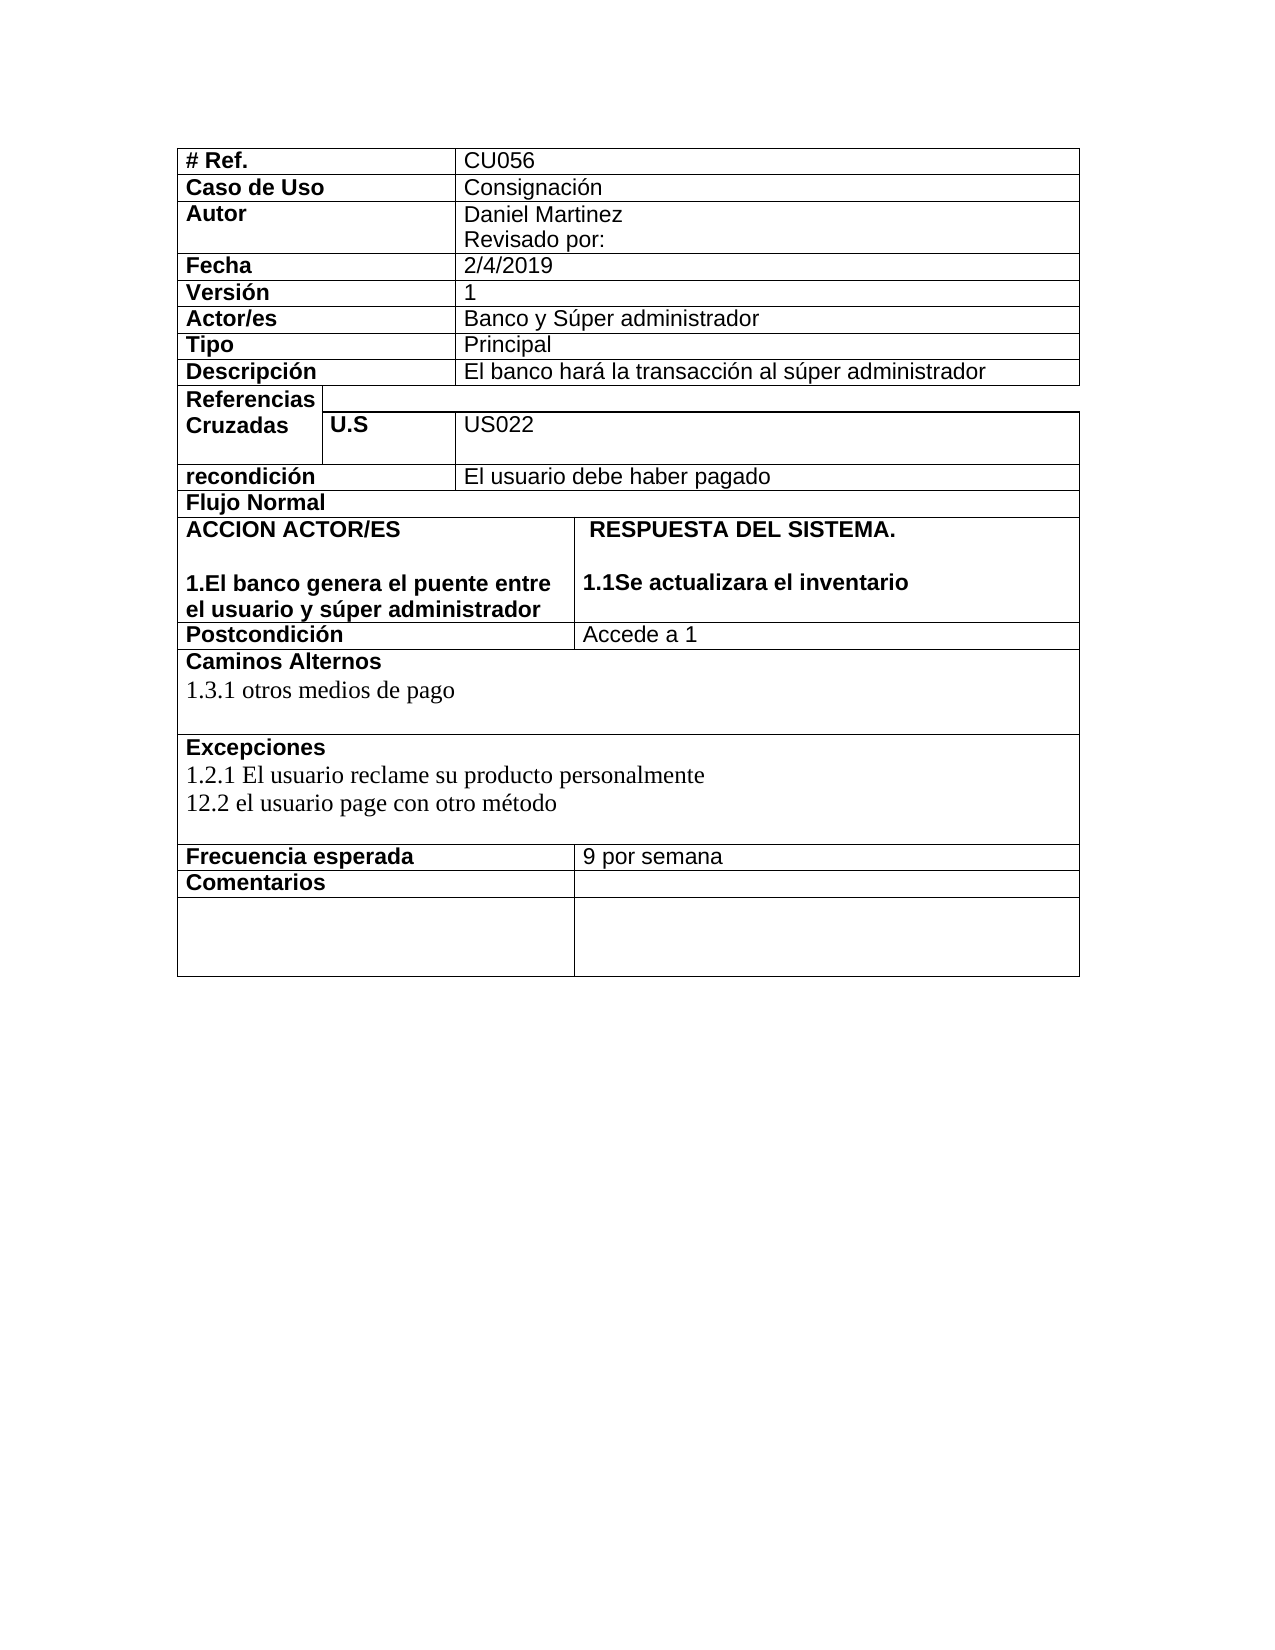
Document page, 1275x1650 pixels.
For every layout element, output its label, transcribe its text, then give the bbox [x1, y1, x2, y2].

table_cell Excepciones 1.2.1 El usuario reclame su producto personalmente 12.2 el usuario page con otro método [178, 735, 1079, 844]
table_cell Descripción [178, 360, 455, 385]
table_cell Actor/es [178, 307, 455, 333]
table_cell 9 por semana [575, 845, 1079, 870]
table_header CU056 [456, 149, 1079, 174]
table_cell Comentarios [178, 871, 574, 897]
table_cell Fecha [178, 254, 455, 280]
table_cell recondición [178, 465, 455, 490]
table_cell Principal [456, 334, 1079, 358]
table_cell Banco y Súper administrador [456, 307, 1079, 333]
table_cell [323, 386, 1079, 411]
table_cell Accede a 1 [575, 623, 1079, 648]
table_cell Caso de Uso [178, 175, 455, 201]
table_cell RESPUESTA DEL SISTEMA. 1.1Se actualizara el inventario [575, 518, 1079, 622]
table_cell Flujo Normal [178, 491, 1079, 517]
table_cell 2/4/2019 [456, 254, 1079, 280]
table_cell ACCION ACTOR/ES 1.El banco genera el puente entre el usuario y súper administrador [178, 518, 574, 622]
table_cell US022 [456, 413, 1079, 464]
table_cell Daniel Martinez Revisado por: [456, 202, 1079, 253]
table_cell El banco hará la transacción al súper administrador [456, 360, 1079, 385]
table_cell Caminos Alternos 1.3.1 otros medios de pago [178, 650, 1079, 734]
table_cell [575, 898, 1079, 976]
table_cell El usuario debe haber pagado [456, 465, 1079, 490]
table_cell 1 [456, 281, 1079, 306]
table_cell Tipo [178, 334, 455, 358]
table_cell Referencias Cruzadas [178, 386, 322, 464]
table_cell U.S [323, 413, 455, 464]
table_cell Postcondición [178, 623, 574, 648]
table_cell Consignación [456, 175, 1079, 201]
table_cell [575, 871, 1079, 897]
table_cell Frecuencia esperada [178, 845, 574, 870]
table_cell Versión [178, 281, 455, 306]
table_header # Ref. [178, 149, 455, 174]
table_cell Autor [178, 202, 455, 253]
table_cell [178, 898, 574, 976]
